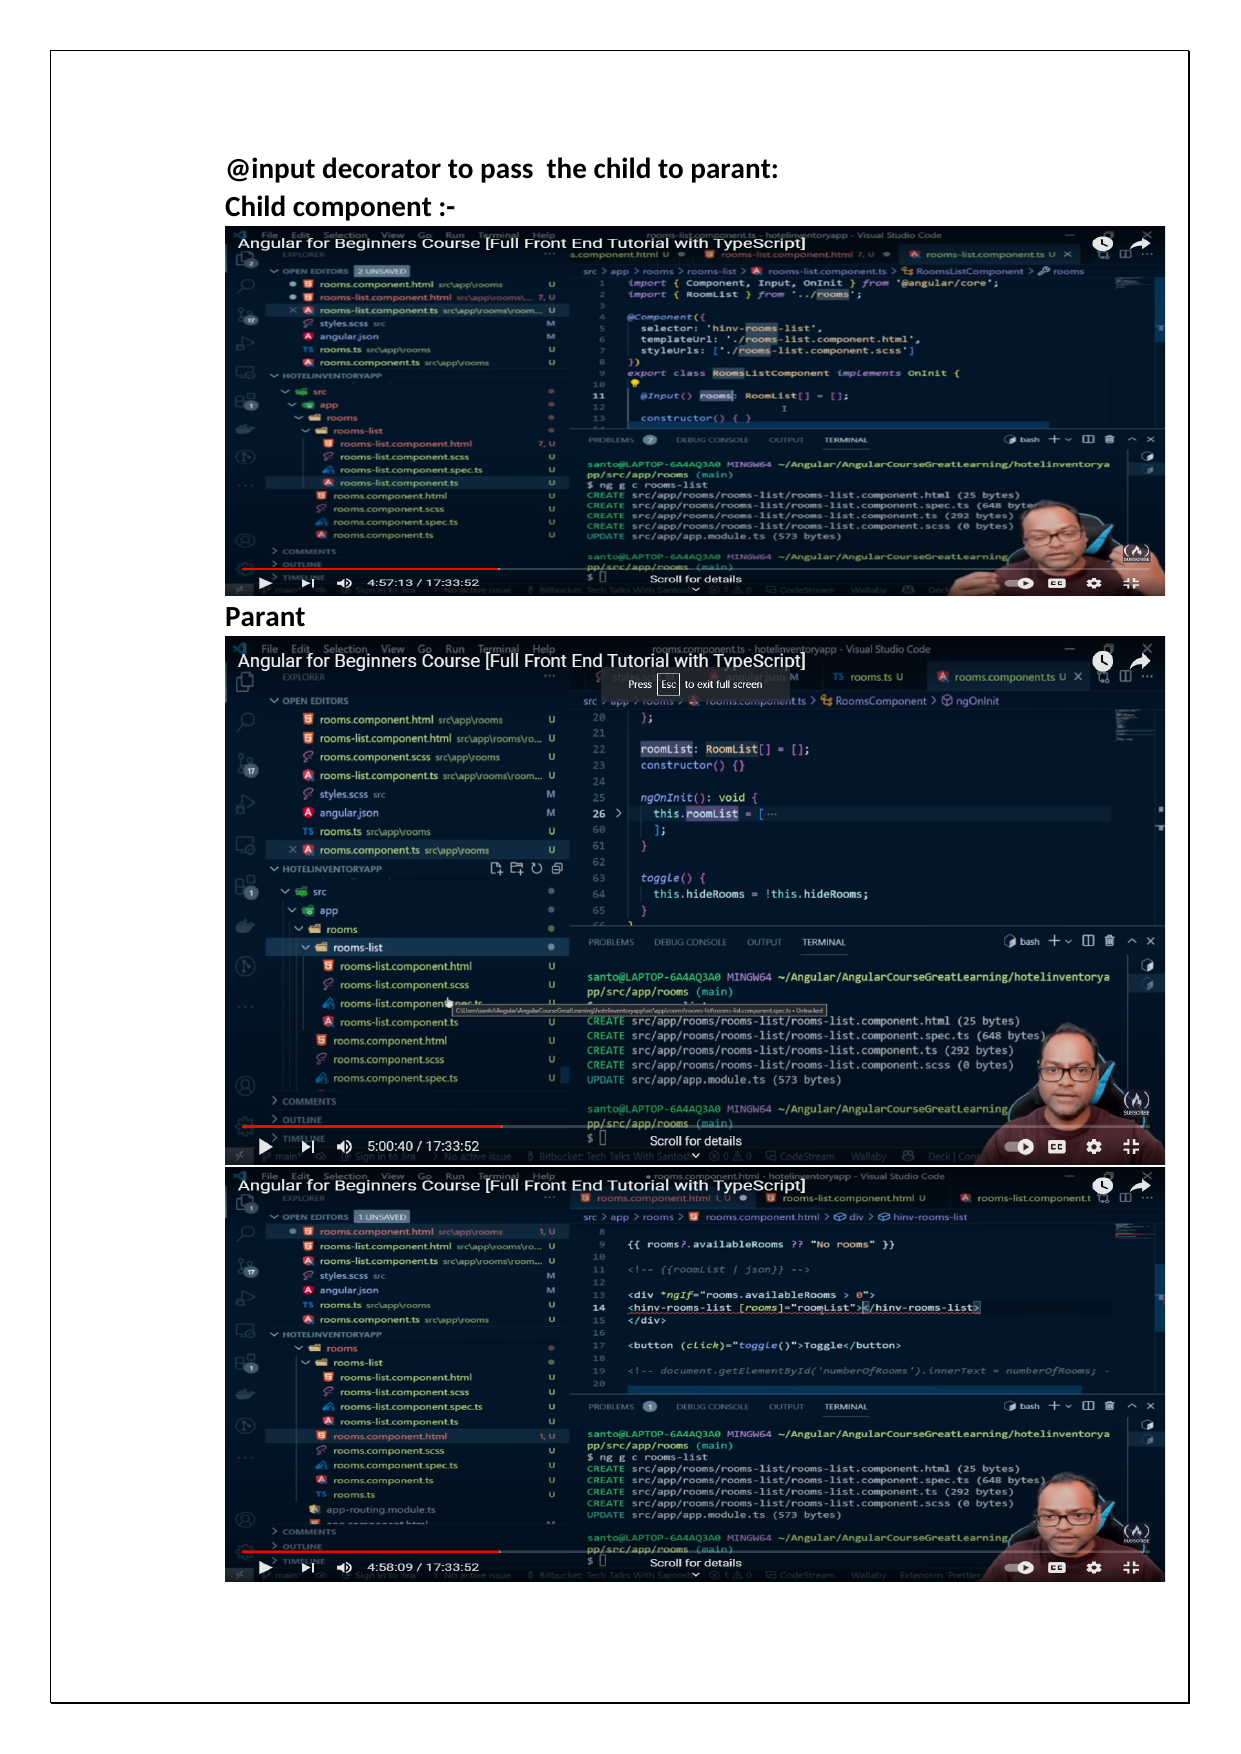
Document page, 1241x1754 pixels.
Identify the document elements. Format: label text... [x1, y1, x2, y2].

list @input decorator to pass the child to parant: [225, 150, 1089, 186]
picture [225, 1167, 1166, 1582]
list Parant [225, 598, 1089, 633]
list Child component :- [225, 188, 1089, 224]
picture [225, 226, 1166, 596]
picture [225, 636, 1166, 1165]
